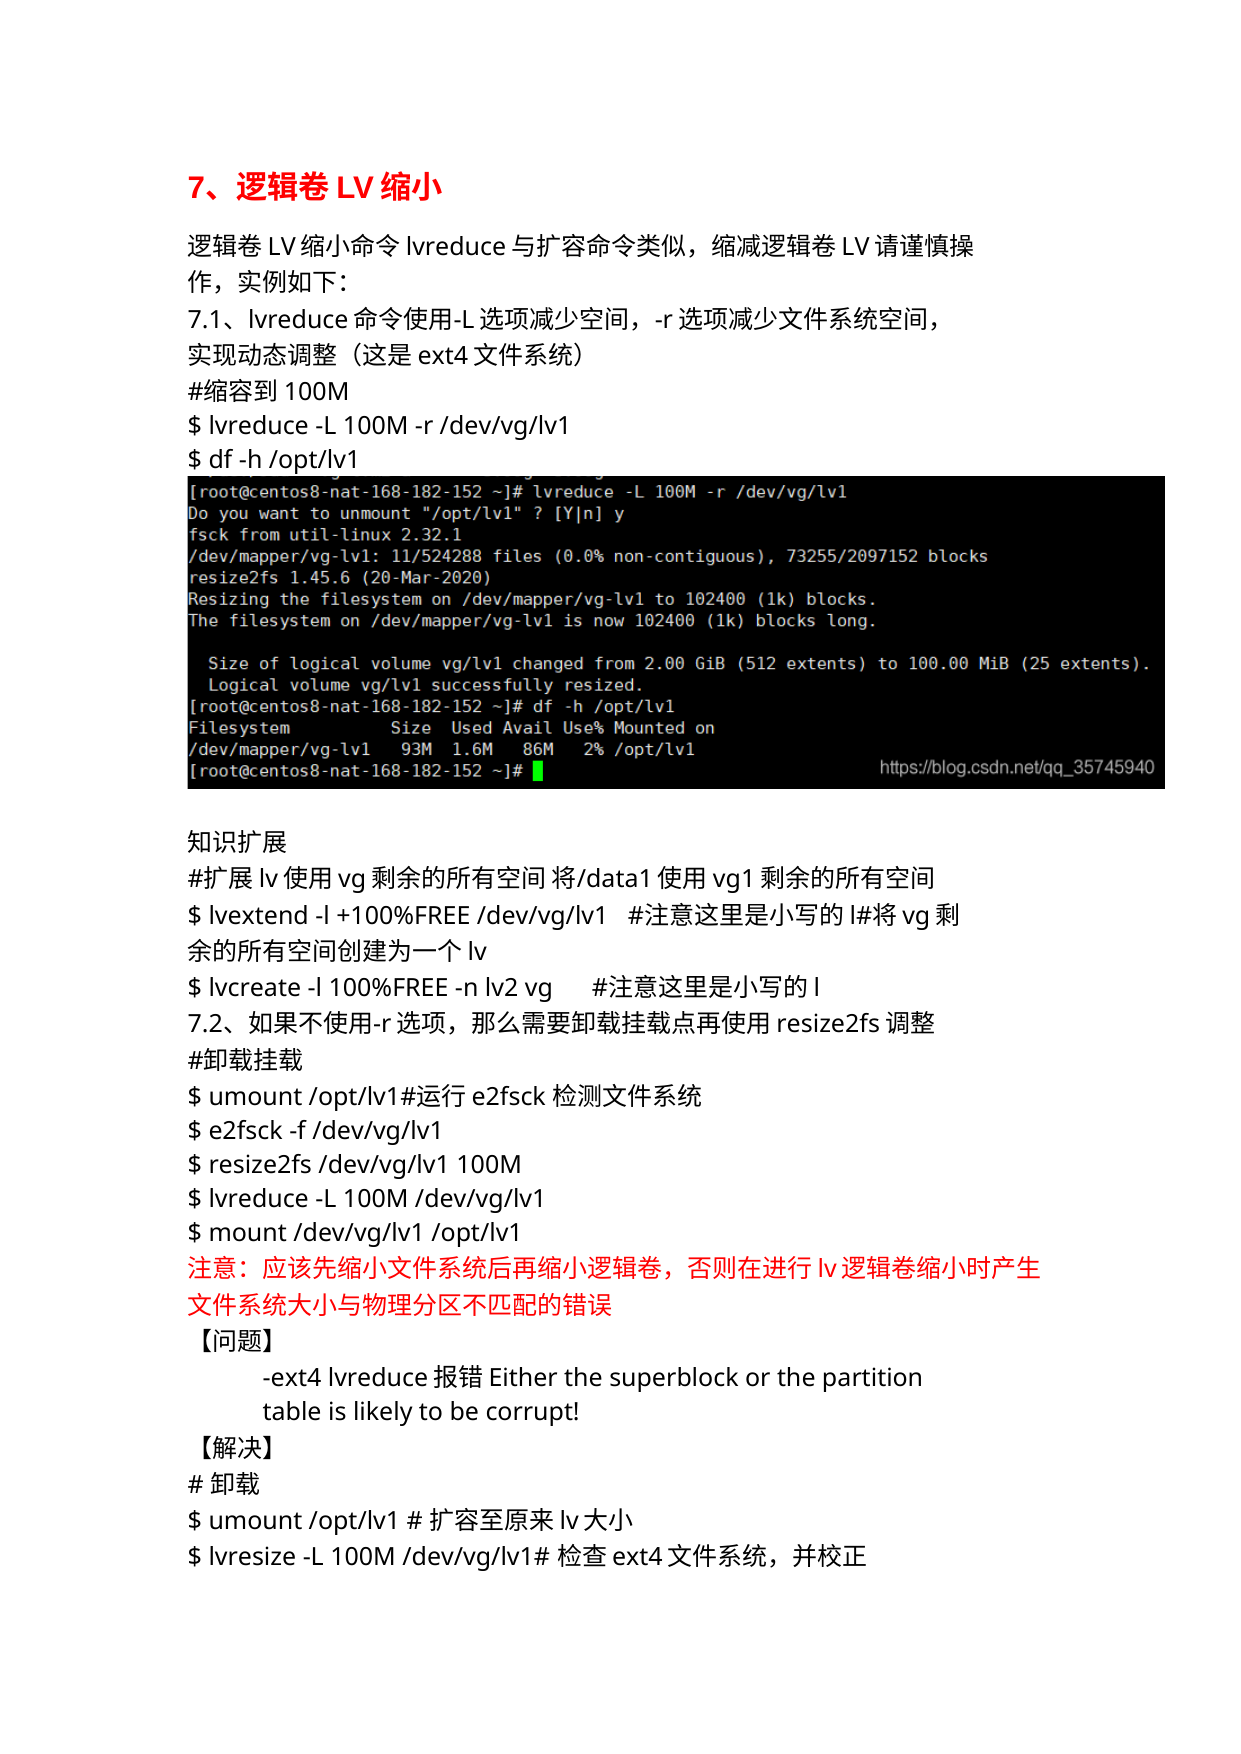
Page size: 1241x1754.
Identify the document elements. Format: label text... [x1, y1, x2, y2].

text $ lvresize -L 100M /dev/vg/lv1# 检查ext4文件系统，并校正 [187, 1537, 978, 1573]
text 【解决】 [187, 1428, 1053, 1464]
text $ lvreduce -L 100M -r /dev/vg/lv1 [187, 408, 978, 442]
text 知识扩展 [187, 823, 978, 859]
text 7.2、如果不使用-r选项，那么需要卸载挂载点再使用resize2fs调整 [187, 1004, 978, 1040]
text $ resize2fs /dev/vg/lv1 100M [187, 1147, 978, 1181]
text $ lvcreate -l 100%FREE -n lv2 vg #注意这里是小写的l [187, 968, 978, 1004]
text 7.1、lvreduce命令使用-L选项减少空间，-r选项减少文件系统空间，实现动态调整（这是ext4文件系统） [187, 299, 978, 372]
text 逻辑卷LV缩小命令lvreduce与扩容命令类似，缩减逻辑卷LV请谨慎操作，实例如下： [187, 227, 978, 299]
text #扩展lv使用vg剩余的所有空间 将/data1使用vg1剩余的所有空间 [187, 859, 978, 895]
text 注意：应该先缩小文件系统后再缩小逻辑卷，否则在进行lv逻辑卷缩小时产生文件系统大小与物理分区不匹配的错误 【问题】 [187, 1249, 1053, 1358]
text #卸载挂载 [187, 1040, 978, 1076]
text $ lvextend -l +100%FREE /dev/vg/lv1 #注意这里是小写的l#将vg剩余的所有空间创建为一个lv [187, 895, 978, 968]
text $ lvreduce -L 100M /dev/vg/lv1 [187, 1181, 978, 1215]
text $ umount /opt/lv1#运行e2fsck 检测文件系统 [187, 1076, 978, 1113]
text # 卸载 [187, 1464, 978, 1501]
text #缩容到100M [187, 372, 978, 408]
text $ df -h /opt/lv1 [187, 442, 978, 476]
text $ mount /dev/vg/lv1 /opt/lv1 [187, 1215, 978, 1249]
text $ e2fsck -f /dev/vg/lv1 [187, 1113, 978, 1147]
picture [187, 476, 1165, 789]
text -ext4 lvreduce报错Either the superblock or the partition table is likely to be corrupt! [262, 1358, 978, 1428]
text $ umount /opt/lv1 # 扩容至原来lv大小 [187, 1501, 978, 1537]
text 7、逻辑卷LV缩小 [187, 162, 1053, 207]
